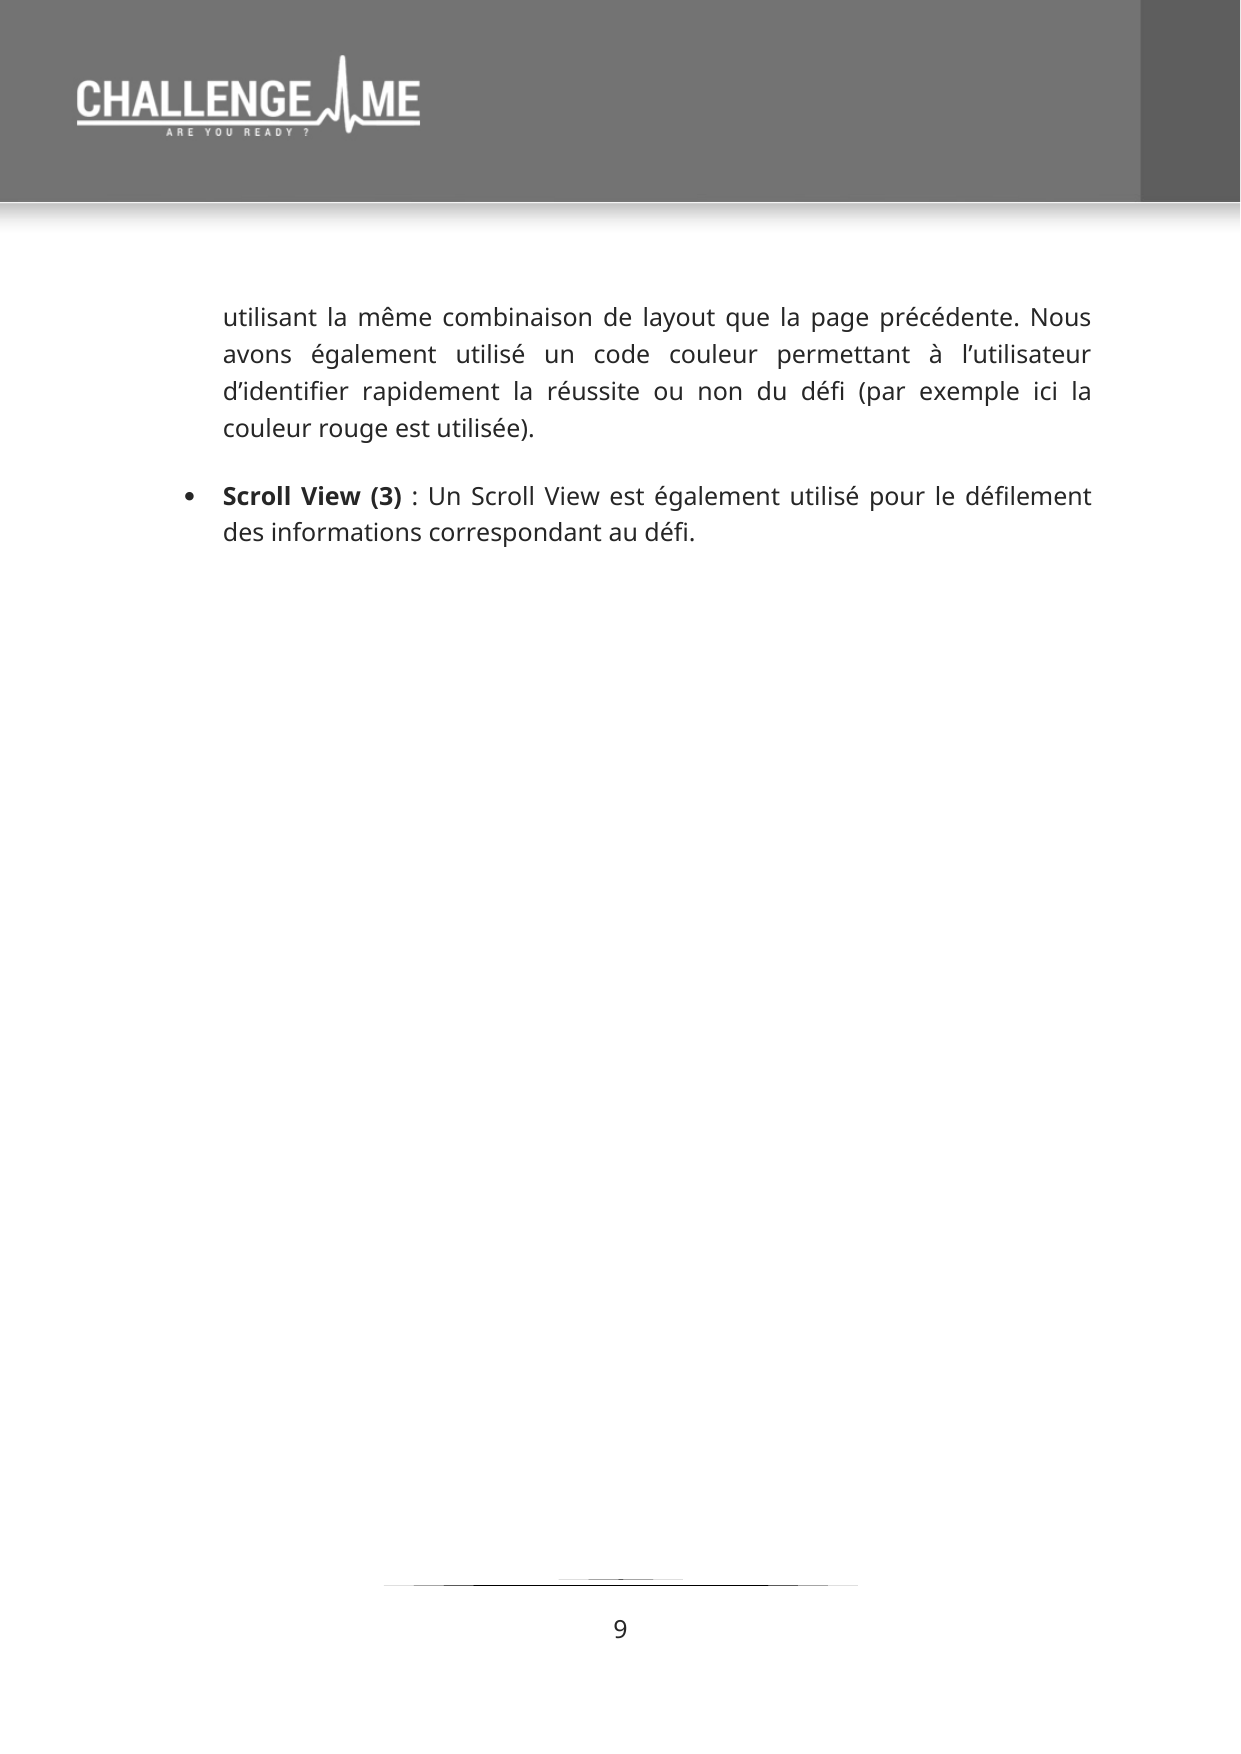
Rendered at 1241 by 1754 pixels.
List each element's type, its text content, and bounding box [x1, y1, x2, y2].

list Scroll View (3) : Un Scroll View est également utilisé pour le défilement des informations correspondant au défi. [185, 478, 1093, 549]
picture [0, 0, 1241, 257]
